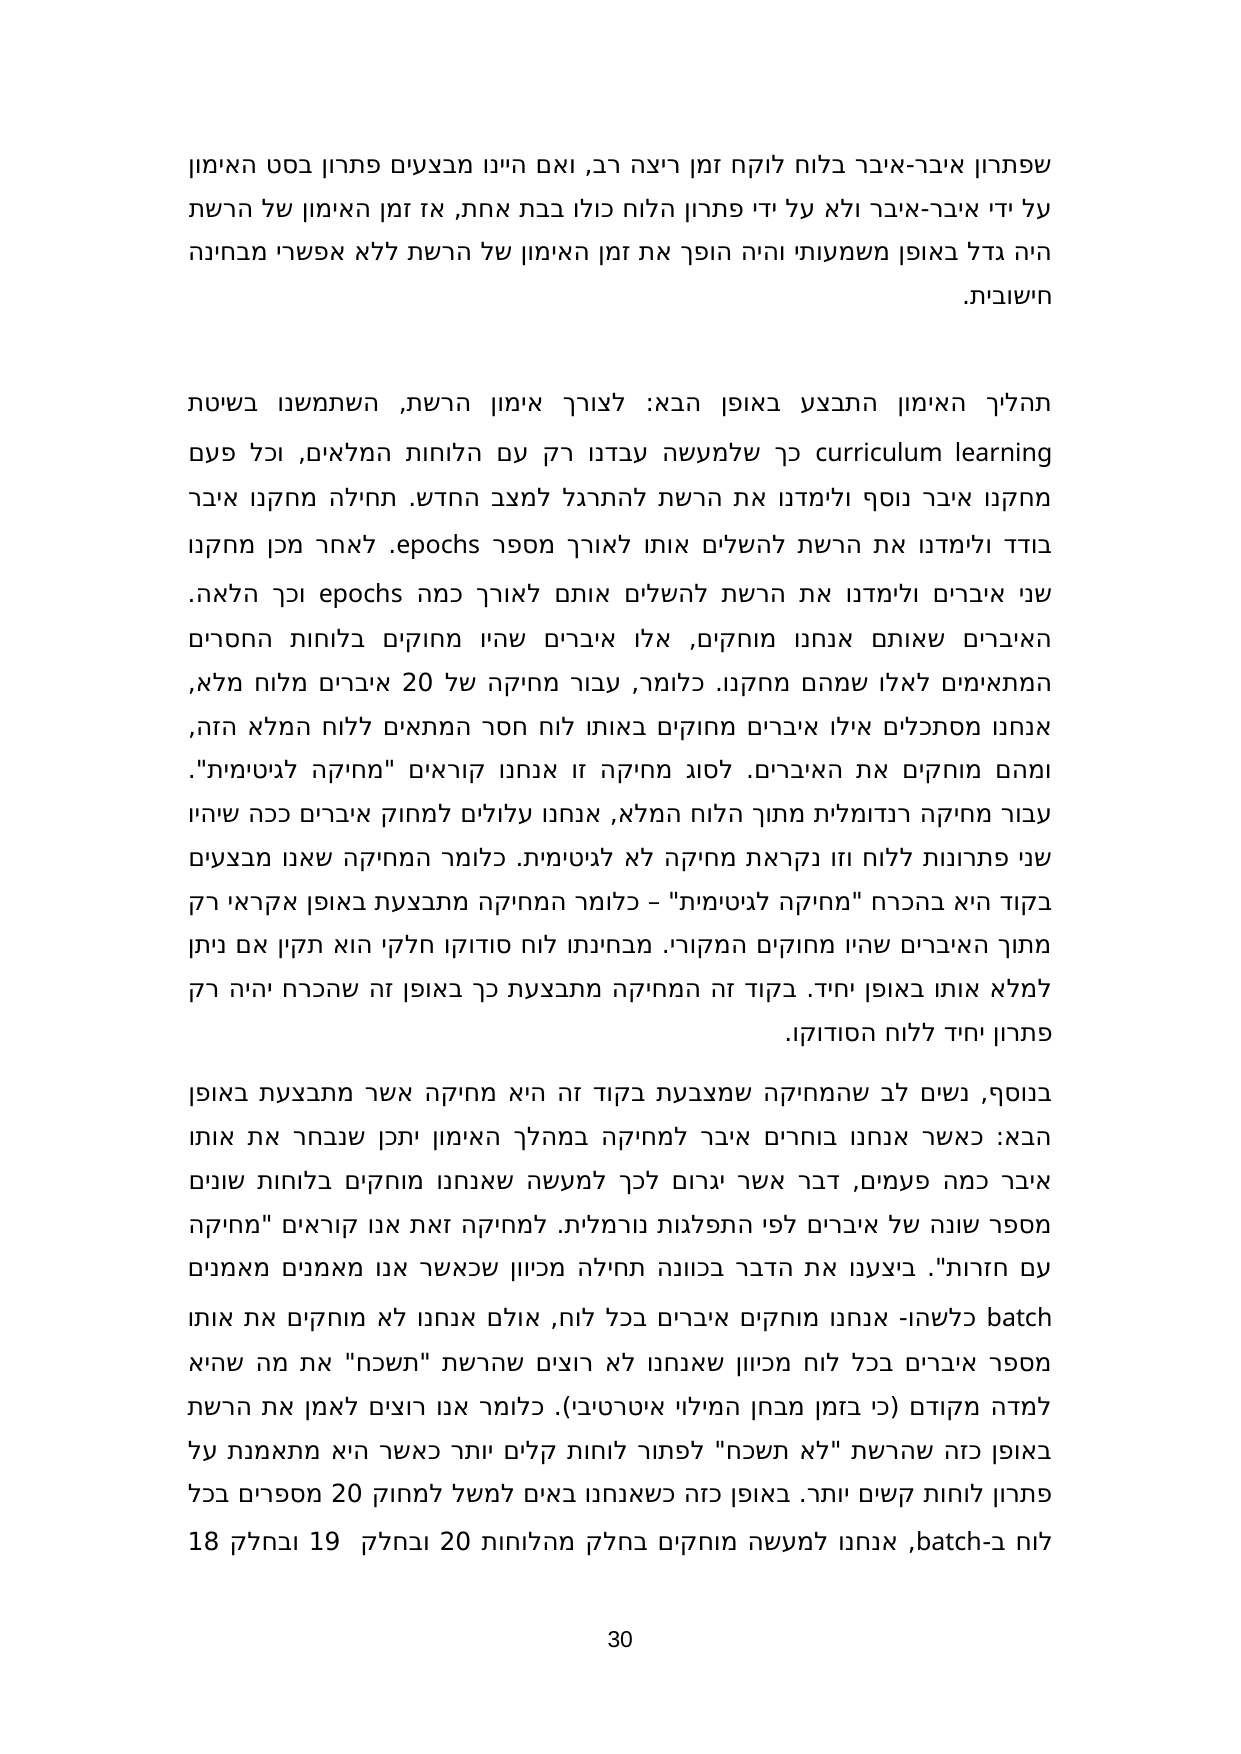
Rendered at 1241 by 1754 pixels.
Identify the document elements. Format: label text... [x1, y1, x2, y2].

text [187, 150, 1053, 310]
text תהליך האימון התבצע באופן הבא: לצורך אימון הרשת, השתמשנו בשיטת curriculum learning כך שלמעשה עבדנו רק עם הלוחות המלאים, וכל פעם מחקנו איבר נוסף ולימדנו את הרשת להתרגל למצב החדש. תחילה מחקנו איבר בודד ולימדנו את הרשת להשלים אותו לאורך מספר epochs. לאחר מכן מחקנו שני איברים ולימדנו את הרשת להשלים אותם לאורך כמה epochs וכך הלאה. האיברים שאותם אנחנו מוחקים, אלו איברים שהיו מחוקים בלוחות החסרים המתאימים לאלו שמהם מחקנו. כלומר, עבור מחיקה של 20 איברים מלוח מלא, אנחנו מסתכלים אילו איברים מחוקים באותו לוח חסר המתאים ללוח המלא הזה, ומהם מוחקים את האיברים. לסוג מחיקה זו אנחנו קוראים "מחיקה לגיטימית". עבור מחיקה רנדומלית מתוך הלוח המלא, אנחנו עלולים למחוק איברים ככה שיהיו שני פתרונות ללוח וזו נקראת מחיקה לא לגיטימית. כלומר המחיקה שאנו מבצעים בקוד היא בהכרח "מחיקה לגיטימית" – כלומר המחיקה מתבצעת באופן אקראי רק מתוך האיברים שהיו מחוקים המקורי. מבחינתו לוח סודוקו חלקי הוא תקין אם ניתן למלא אותו באופן יחיד. בקוד זה המחיקה מתבצעת כך באופן זה שהכרח יהיה רק פתרון יחיד ללוח הסודוקו. [187, 388, 1053, 1047]
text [187, 1078, 1053, 1557]
